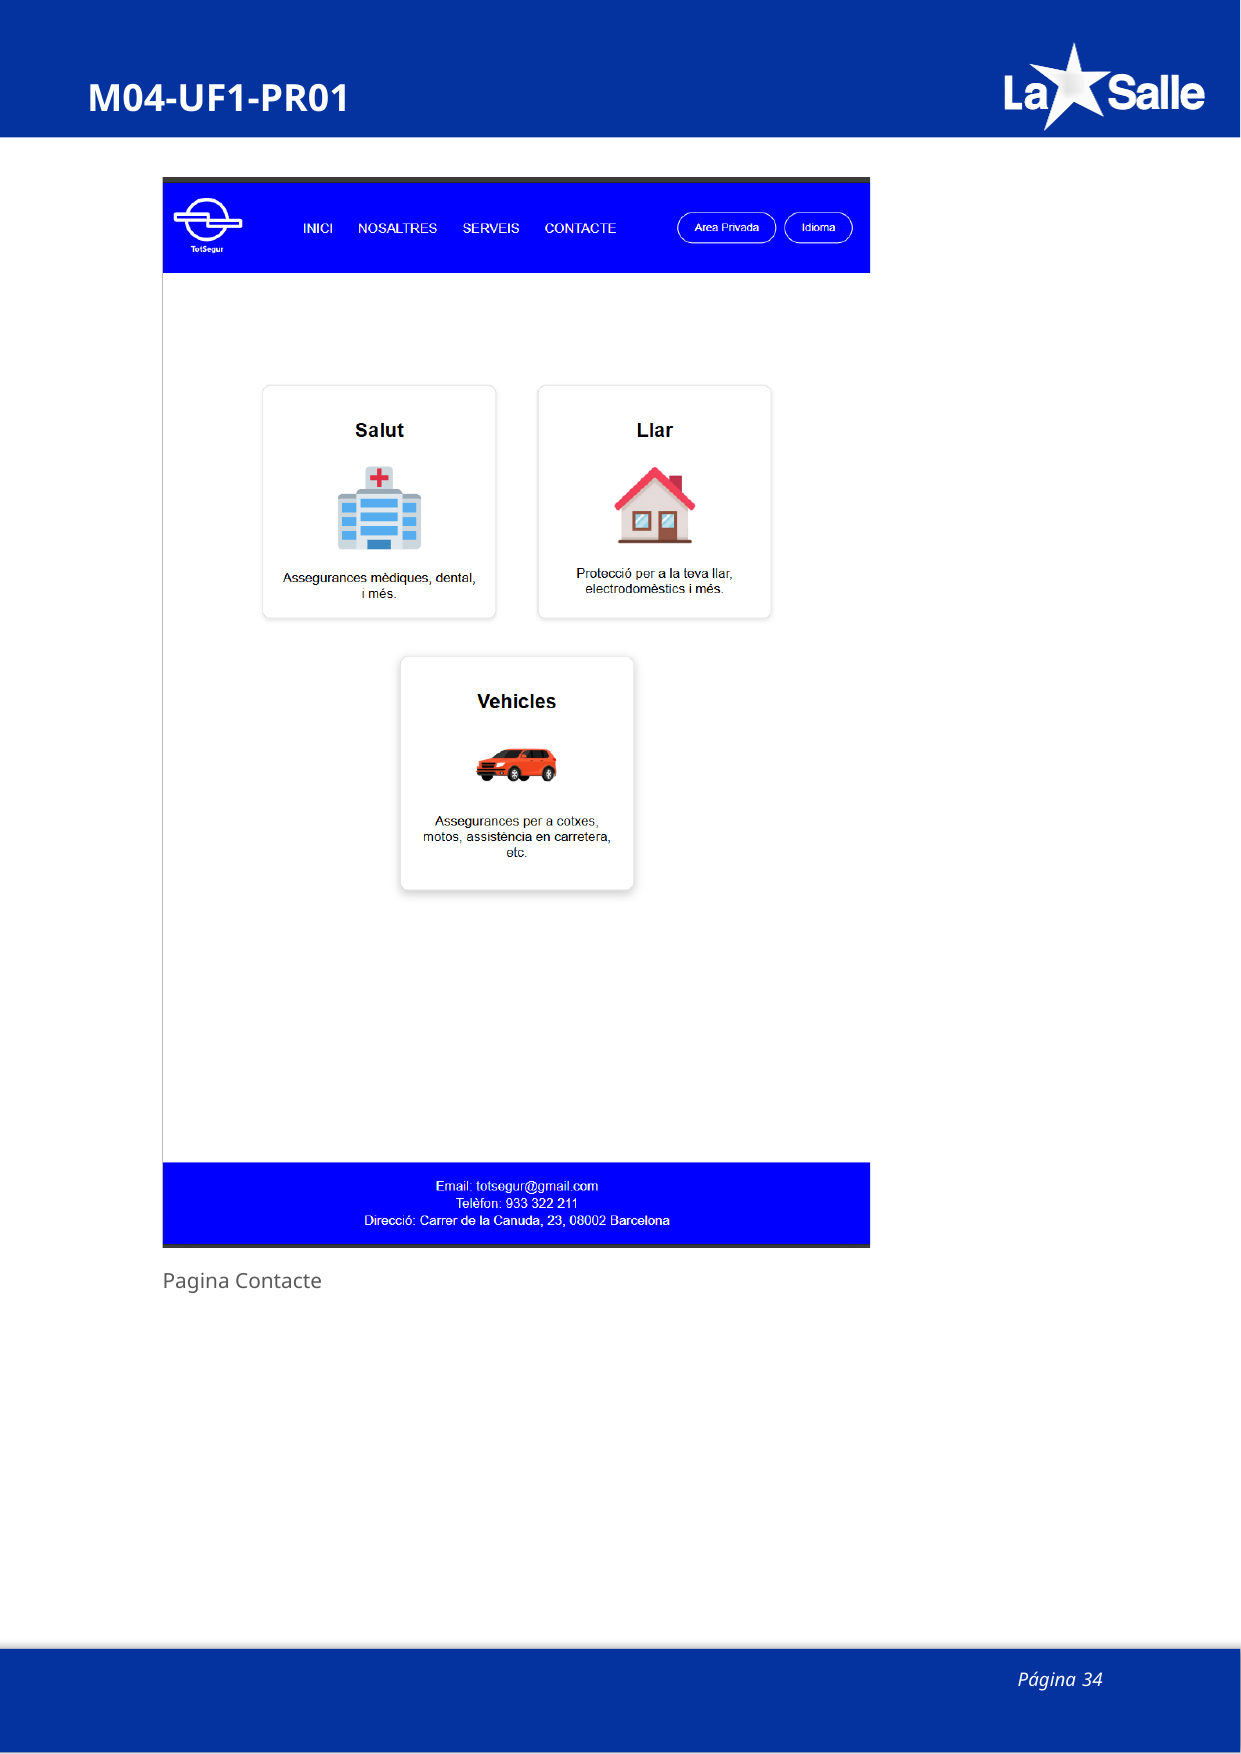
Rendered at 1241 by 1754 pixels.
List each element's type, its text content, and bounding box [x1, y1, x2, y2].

text Pagina Contacte [162, 1266, 1107, 1295]
picture [995, 35, 1214, 137]
picture [162, 177, 871, 1248]
